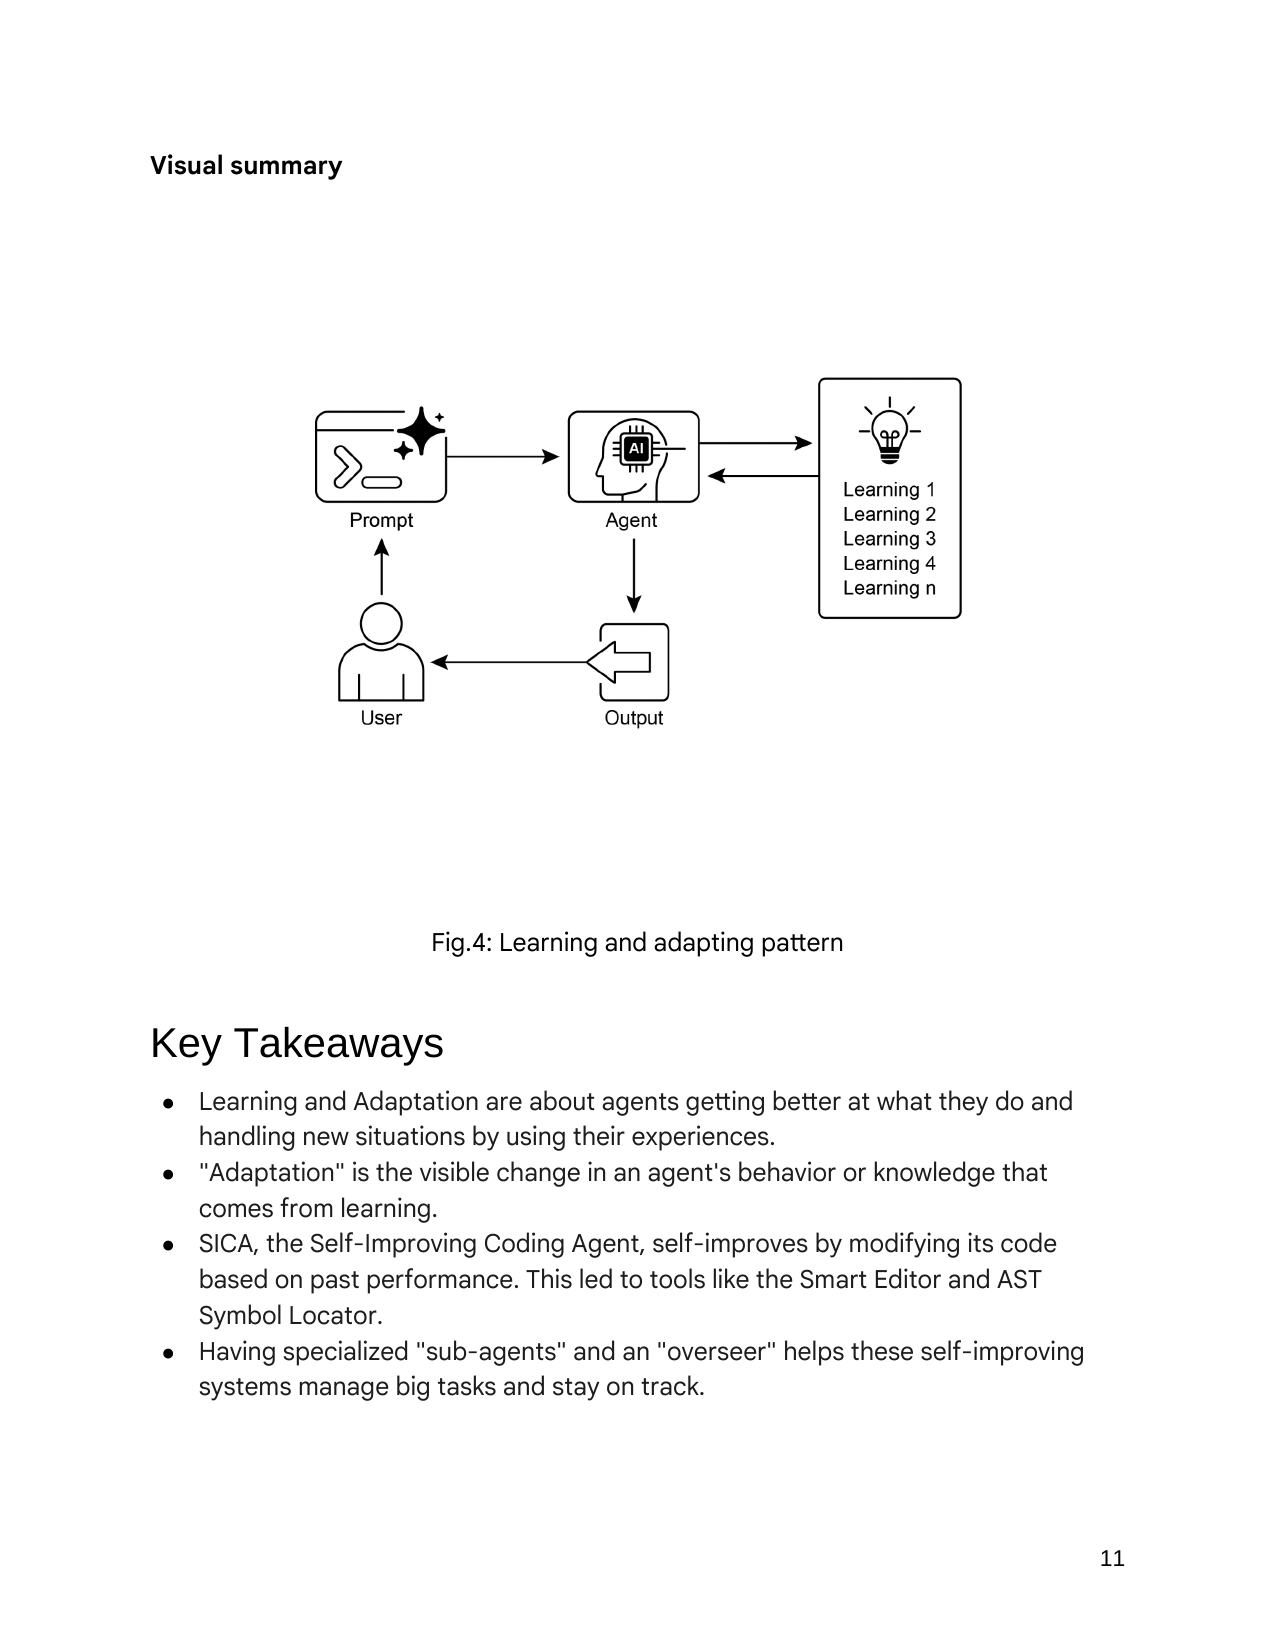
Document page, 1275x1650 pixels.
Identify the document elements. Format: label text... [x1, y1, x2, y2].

list SICA, the Self-Improving Coding Agent, self-improves by modifying its code based on past performance. This led to tools like the Smart Editor and AST Symbol Locator. [161, 1229, 1125, 1331]
list "Adaptation" is the visible change in an agent's behavior or knowledge that comes from learning. [161, 1157, 1125, 1224]
picture [150, 211, 1125, 899]
text Fig.4: Learning and adapting pattern [150, 927, 1125, 959]
subtitle Key Takeaways [150, 1019, 1125, 1067]
list Having specialized "sub-agents" and an "overseer" helps these self-improving systems manage big tasks and stay on track. [161, 1336, 1125, 1403]
text Visual summary [150, 150, 1125, 181]
list Learning and Adaptation are about agents getting better at what they do and handling new situations by using their experiences. [161, 1086, 1125, 1153]
